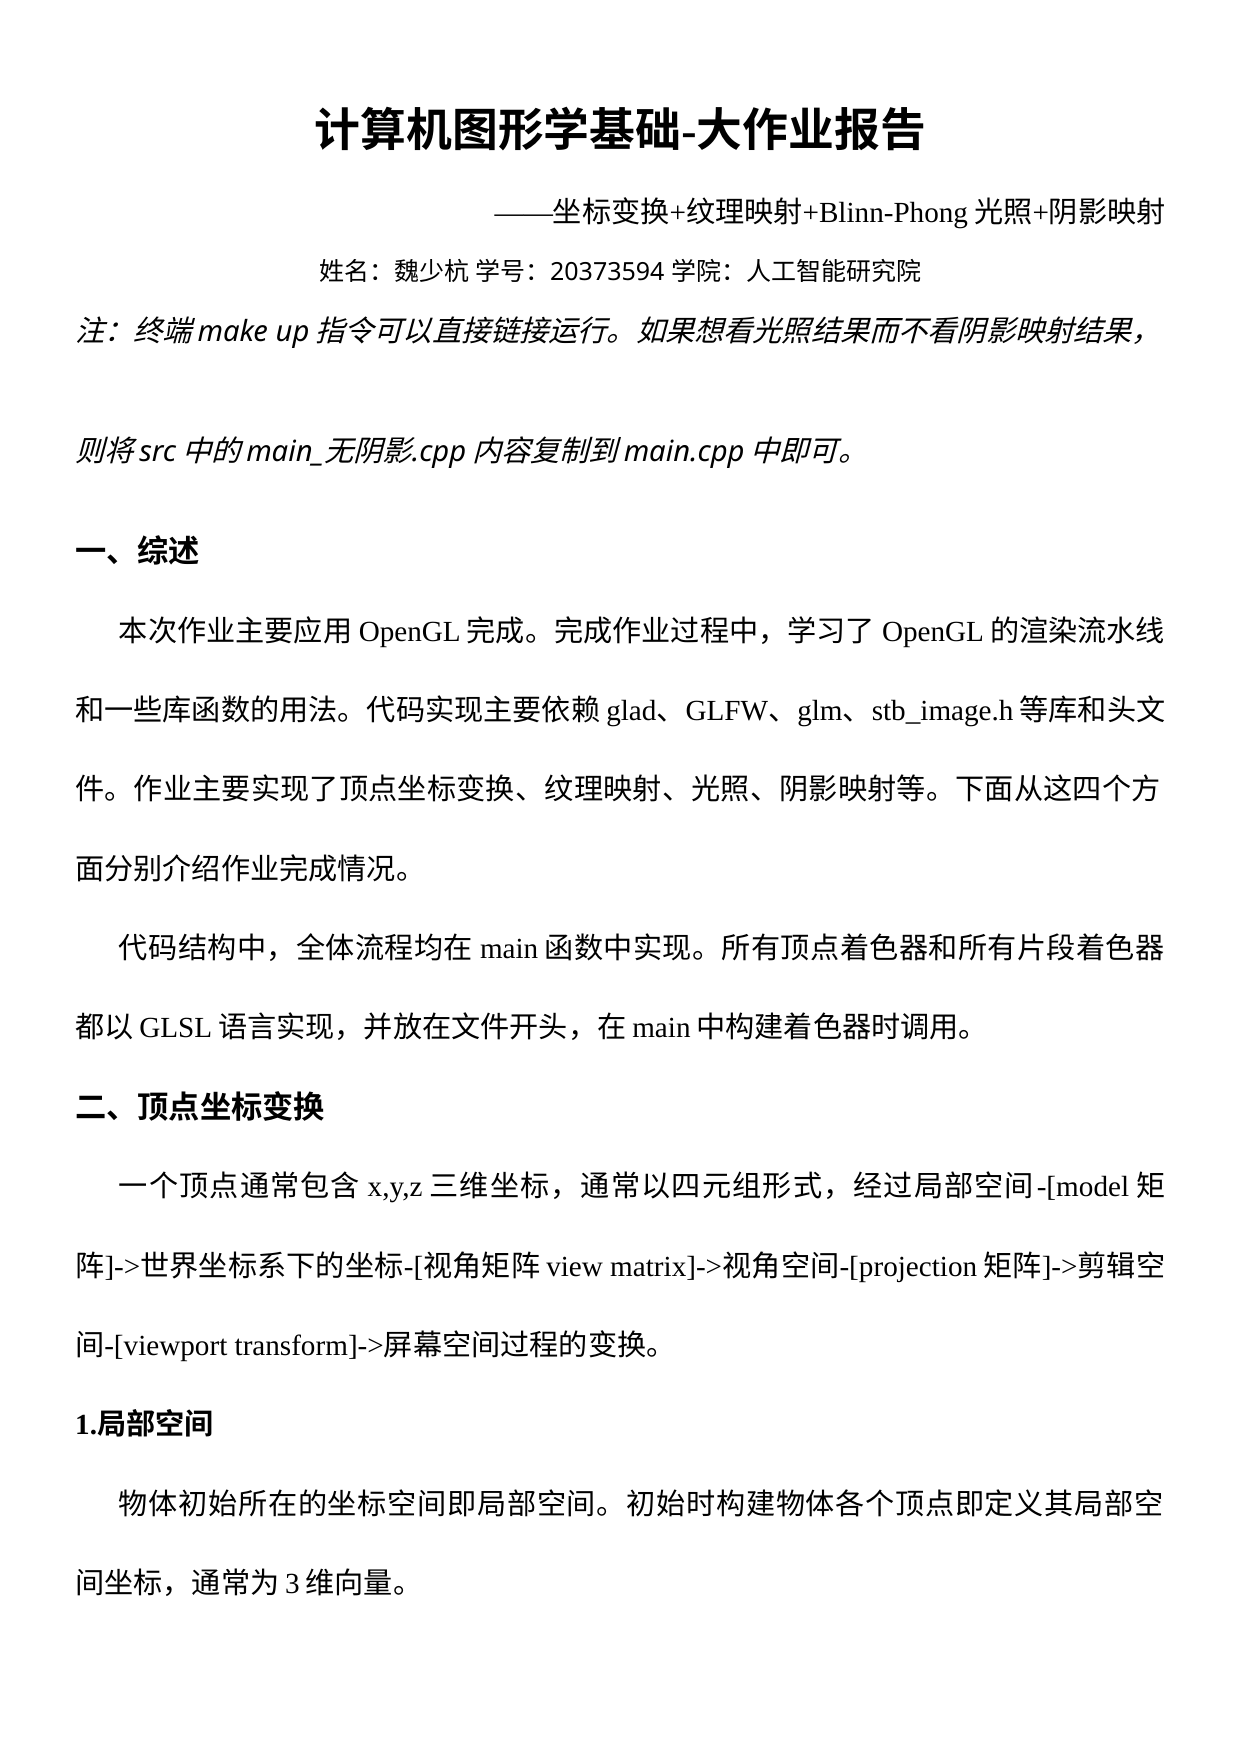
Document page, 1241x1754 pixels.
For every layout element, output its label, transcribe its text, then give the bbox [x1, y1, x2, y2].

text 本次作业主要应用OpenGL完成。完成作业过程中，学习了OpenGL的渲染流水线和一些库函数的用法。代码实现主要依赖glad、GLFW、glm、stb_image.h等库和头文件。作业主要实现了顶点坐标变换、纹理映射、光照、阴影映射等。下面从这四个方面分别介绍作业完成情况。 [75, 588, 1165, 906]
text 物体初始所在的坐标空间即局部空间。初始时构建物体各个顶点即定义其局部空间坐标，通常为3维向量。 [75, 1462, 1165, 1620]
subtitle 计算机图形学基础-大作业报告 [75, 87, 1165, 167]
subtitle 二、顶点坐标变换 [75, 1065, 1165, 1144]
text 代码结构中，全体流程均在main函数中实现。所有顶点着色器和所有片段着色器都以GLSL语言实现，并放在文件开头，在main中构建着色器时调用。 [75, 906, 1165, 1065]
subtitle 一、综述 [75, 509, 1165, 588]
text 注：终端make up指令可以直接链接运行。如果想看光照结果而不看阴影映射结果，则将src中的main_无阴影.cpp内容复制到main.cpp中即可。 [75, 289, 1165, 488]
text 姓名：魏少杭 学号：20373594 学院：人工智能研究院 [75, 250, 1165, 289]
text 一个顶点通常包含x,y,z三维坐标，通常以四元组形式，经过局部空间-[model矩阵]->世界坐标系下的坐标-[视角矩阵view matrix]->视角空间-[projection矩阵]->剪辑空间-[viewport transform]->屏幕空间过程的变换。 [75, 1144, 1165, 1382]
text ——坐标变换+纹理映射+Blinn-Phong光照+阴影映射 [75, 171, 1165, 250]
subtitle 1.局部空间 [75, 1382, 1165, 1462]
